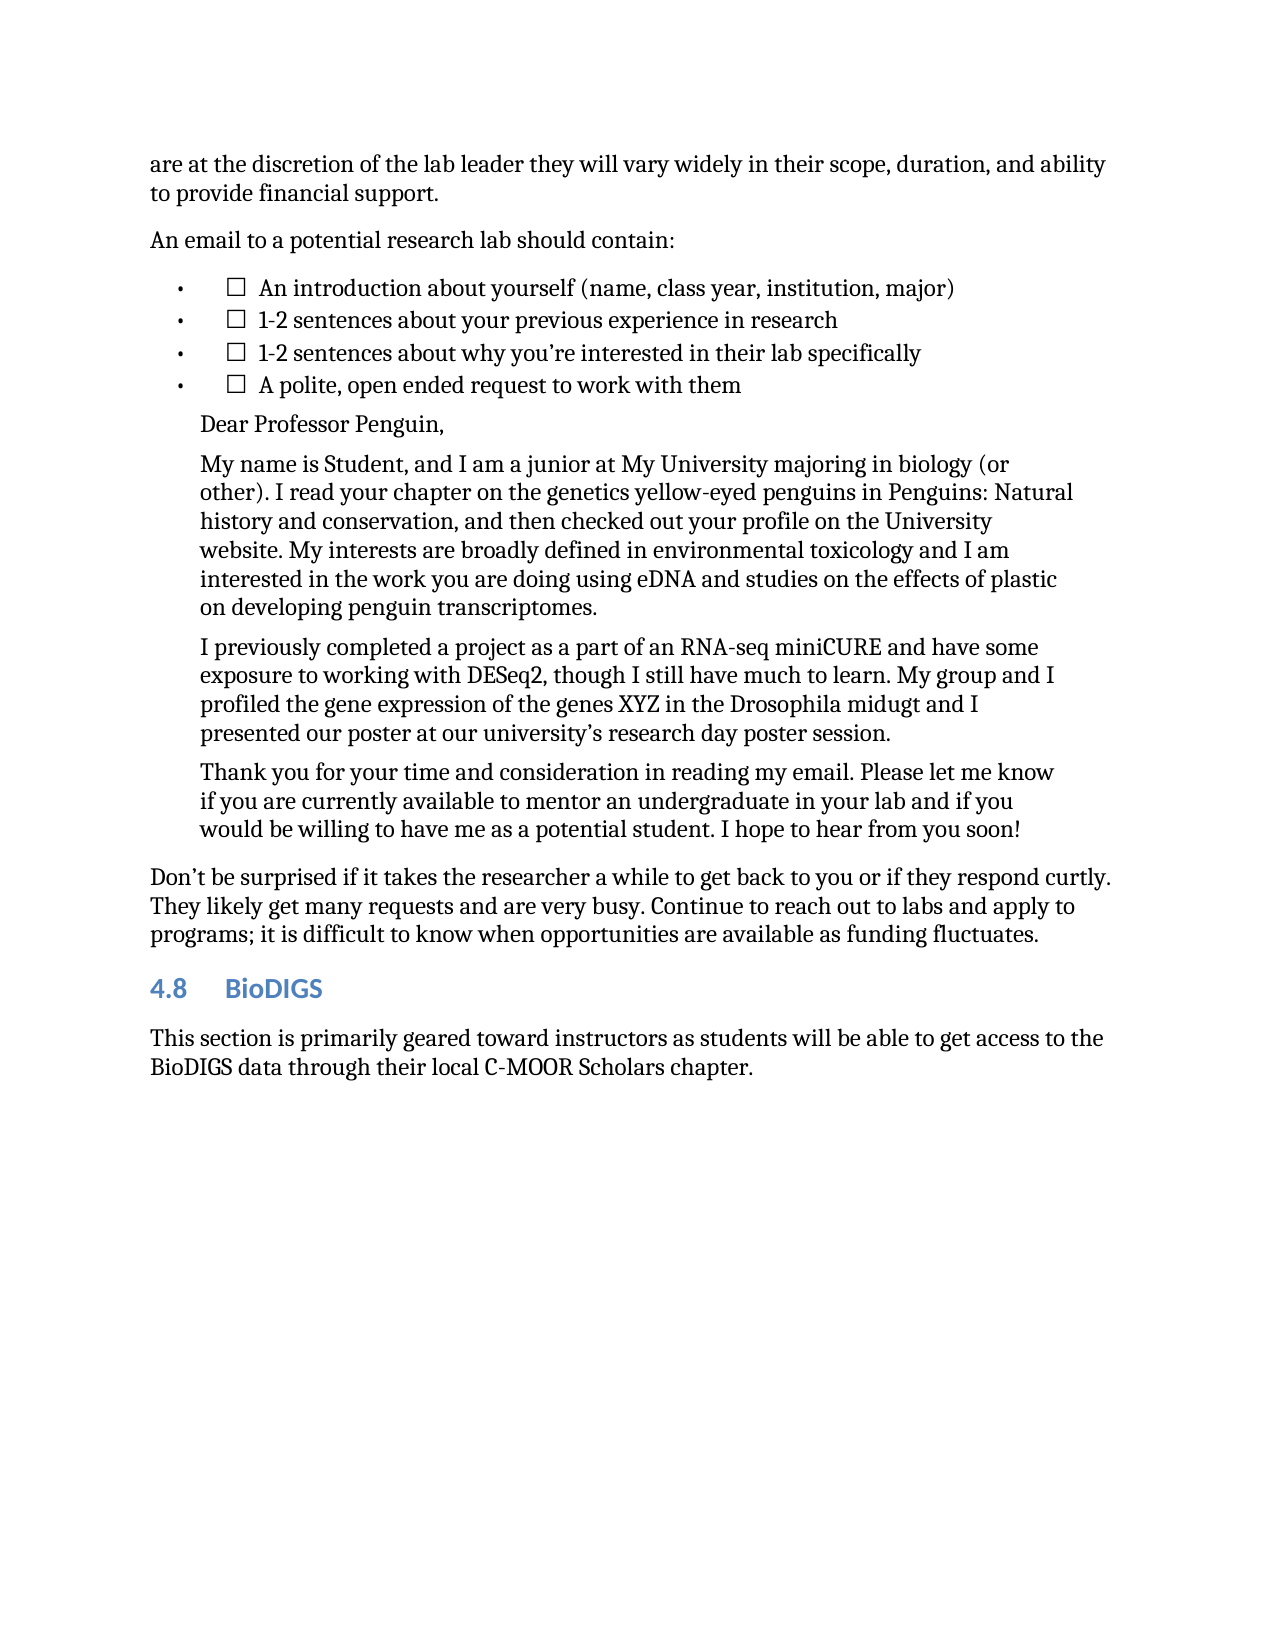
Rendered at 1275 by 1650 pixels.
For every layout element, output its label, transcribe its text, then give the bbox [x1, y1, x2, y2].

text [150, 150, 1125, 207]
list ☐ A polite, open ended request to work with them [175, 371, 1125, 400]
text Thank you for your time and consideration in reading my email. Please let me know if you are currently available to mentor an undergraduate in your lab and if you would be willing to have me as a potential student. I hope to hear from you soon! [200, 758, 1075, 844]
list ☐ An introduction about yourself (name, class year, institution, major) [175, 274, 1125, 302]
text I previously completed a project as a part of an RNA-seq miniCURE and have some exposure to working with DESeq2, though I still have much to learn. My group and I profiled the gene expression of the genes XYZ in the Drosophila midugt and I presented our poster at our university’s research day poster session. [200, 632, 1075, 747]
subtitle 4.8 BioDIGS [150, 970, 1125, 1006]
text An email to a potential research lab should contain: [150, 226, 1125, 255]
list ☐ 1-2 sentences about why you’re interested in their lab specifically [175, 339, 1125, 367]
text Don’t be surprised if it takes the researcher a while to get back to you or if they respond curtly. They likely get many requests and are very busy. Continue to reach out to labs and apply to programs; it is difficult to know when opportunities are available as funding fluctuates. [150, 863, 1125, 949]
text This section is primarily geared toward instructors as students will be able to get access to the BioDIGS data through their local C-MOOR Scholars chapter. [150, 1024, 1125, 1082]
text Dear Professor Penguin, [200, 410, 1075, 439]
list ☐ 1-2 sentences about your previous experience in research [175, 306, 1125, 335]
text My name is Student, and I am a junior at My University majoring in biology (or other). I read your chapter on the genetics yellow-eyed penguins in Penguins: Natural history and conservation, and then checked out your profile on the University website. My interests are broadly defined in environmental toxicology and I am interested in the work you are doing using eDNA and studies on the effects of plastic on developing penguin transcriptomes. [200, 449, 1075, 622]
